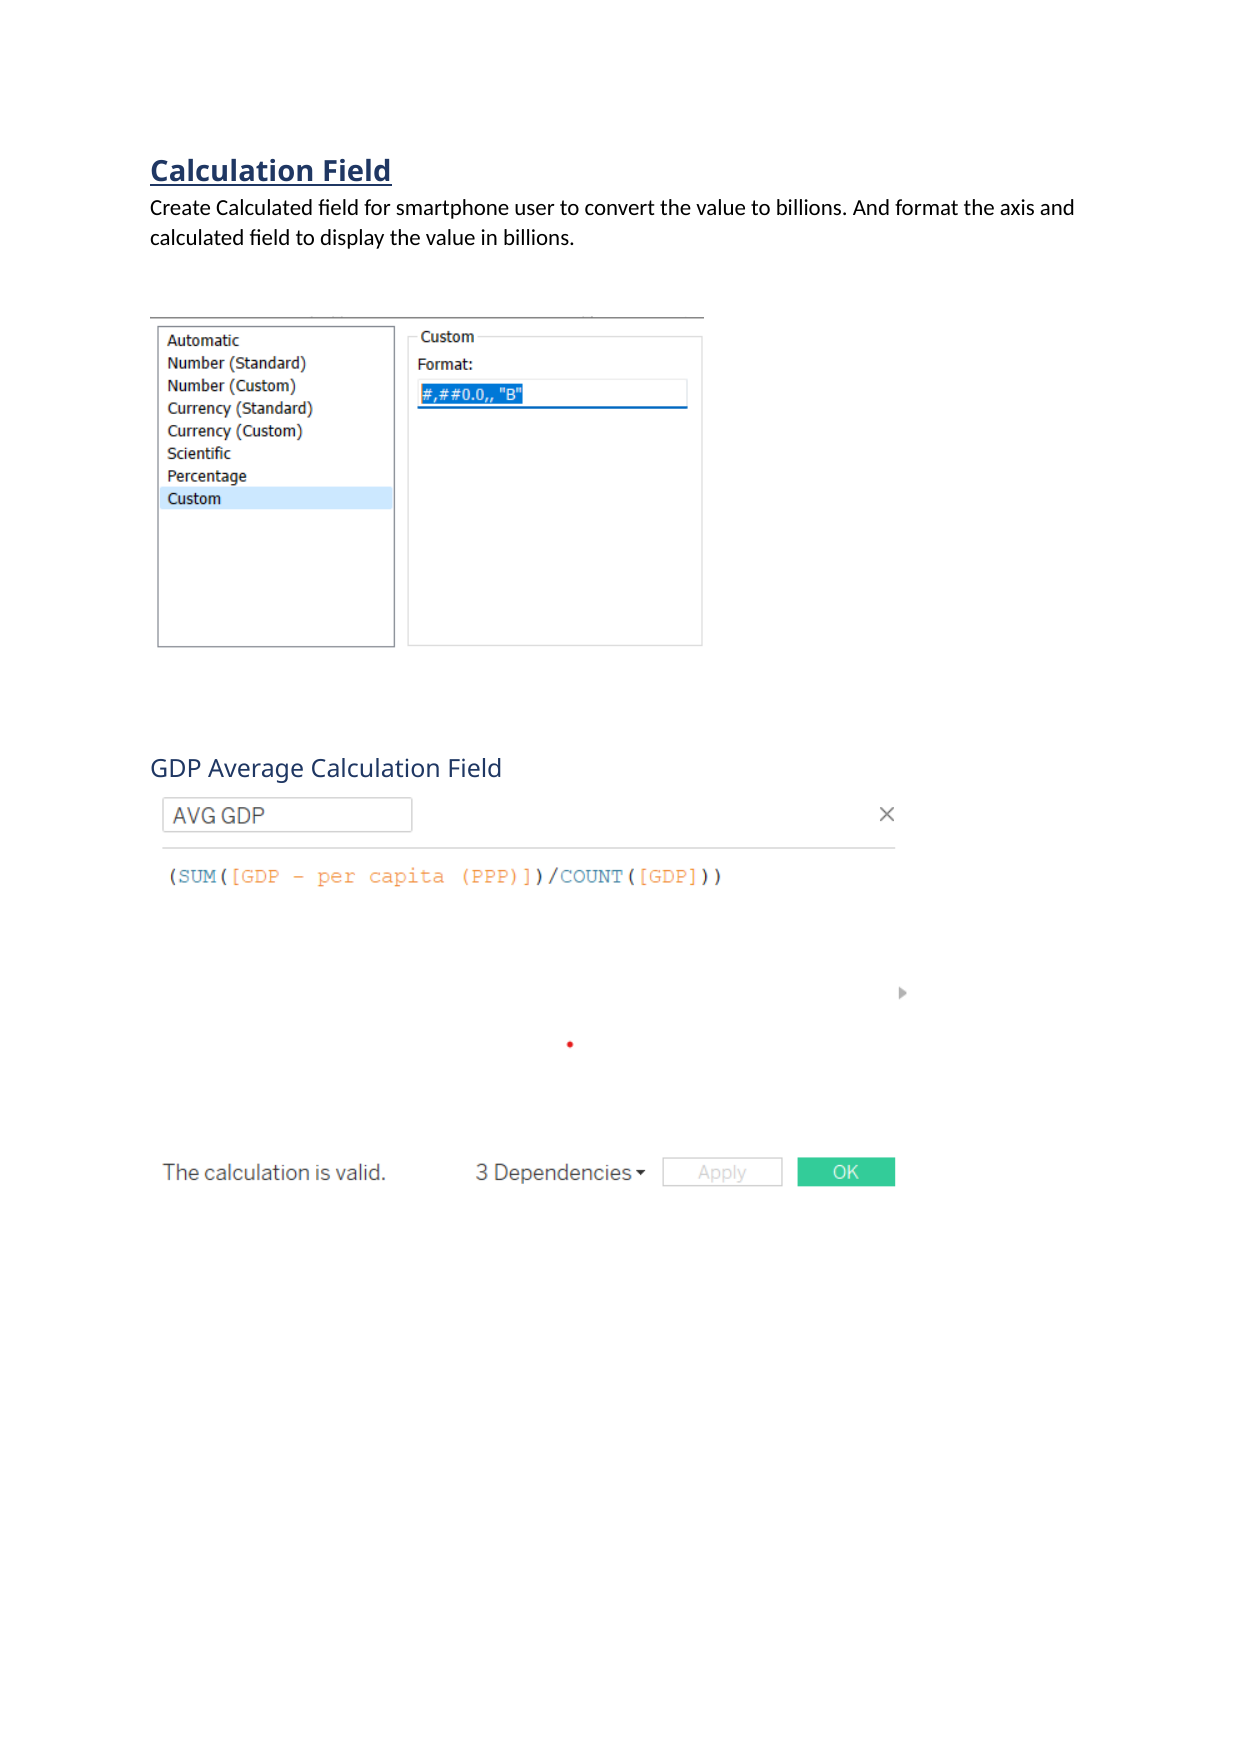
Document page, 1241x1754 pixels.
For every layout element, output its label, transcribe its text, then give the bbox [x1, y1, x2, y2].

picture [150, 316, 704, 655]
subtitle GDP Average Calculation Field [150, 750, 1090, 784]
text Create Calculated field for smartphone user to convert the value to billions. And format the axis and calculated field to display the value in billions. [150, 193, 1090, 251]
subtitle Calculation Field [150, 150, 1090, 190]
picture [150, 787, 909, 1204]
